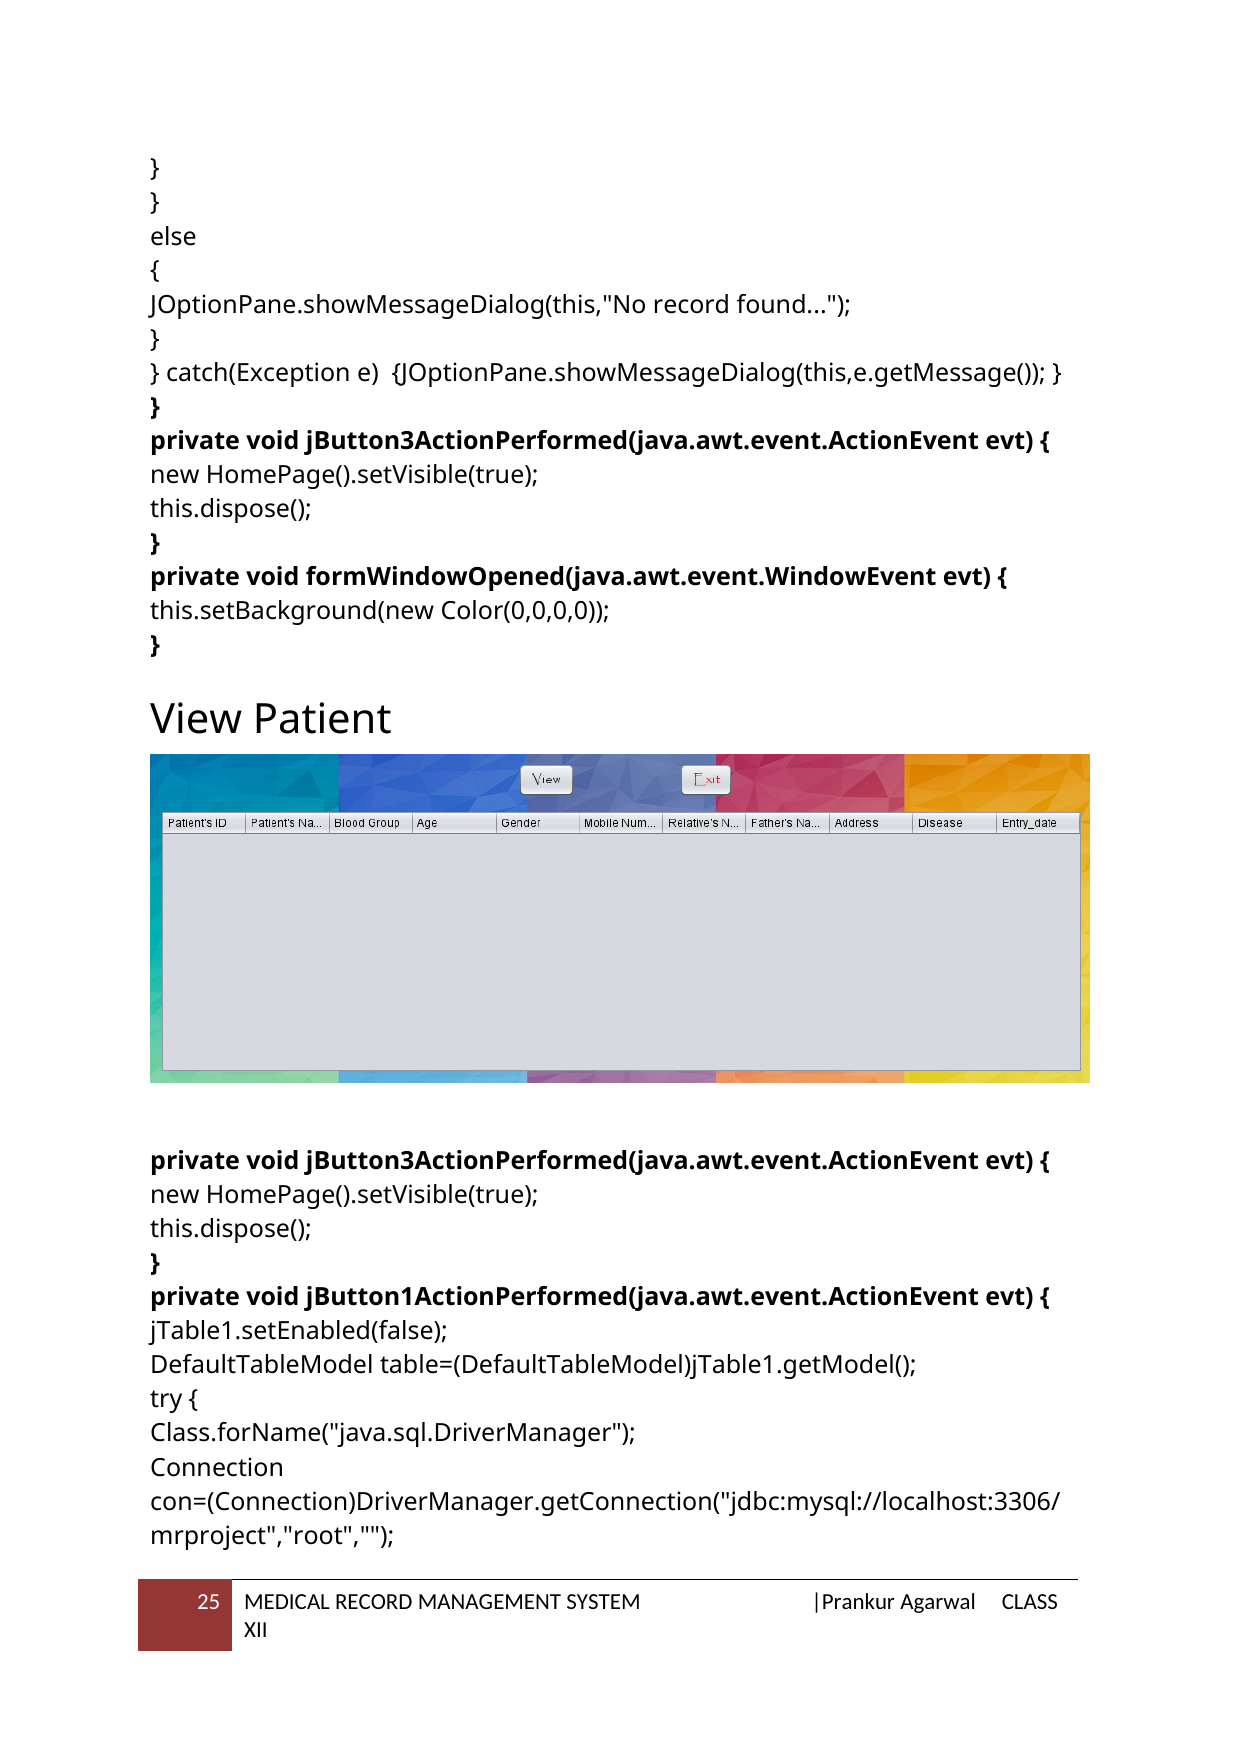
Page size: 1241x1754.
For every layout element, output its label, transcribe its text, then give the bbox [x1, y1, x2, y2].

text private void jButton3ActionPerformed(java.awt.event.ActionEvent evt) { [150, 1143, 1090, 1177]
text private void jButton3ActionPerformed(java.awt.event.ActionEvent evt) { [150, 422, 1090, 457]
text this.dispose(); [150, 491, 1090, 525]
picture [150, 754, 1090, 1083]
text this.dispose(); [150, 1211, 1090, 1245]
text } [150, 184, 1090, 218]
text { [150, 252, 1090, 286]
text } catch(Exception e) {JOptionPane.showMessageDialog(this,e.getMessage()); } [150, 354, 1090, 388]
text View Patient [150, 689, 1090, 746]
text } [150, 150, 1090, 184]
text } [150, 320, 1090, 354]
text JOptionPane.showMessageDialog(this,"No record found..."); [150, 286, 1090, 320]
text this.setBackground(new Color(0,0,0,0)); [150, 593, 1090, 627]
text new HomePage().setVisible(true); [150, 457, 1090, 491]
text } [150, 388, 1090, 422]
text Connection con=(Connection)DriverManager.getConnection("jdbc:mysql://localhost:3306/mrproject","root",""); [150, 1449, 1090, 1551]
text private void jButton1ActionPerformed(java.awt.event.ActionEvent evt) { [150, 1279, 1090, 1313]
text new HomePage().setVisible(true); [150, 1177, 1090, 1211]
text } [150, 627, 1090, 661]
text } [150, 1245, 1090, 1279]
text Class.forName("java.sql.DriverManager"); [150, 1415, 1090, 1449]
text jTable1.setEnabled(false); [150, 1313, 1090, 1347]
text DefaultTableModel table=(DefaultTableModel)jTable1.getModel(); [150, 1347, 1090, 1381]
text else [150, 218, 1090, 252]
text } [150, 525, 1090, 559]
text try { [150, 1381, 1090, 1415]
text private void formWindowOpened(java.awt.event.WindowEvent evt) { [150, 559, 1090, 593]
